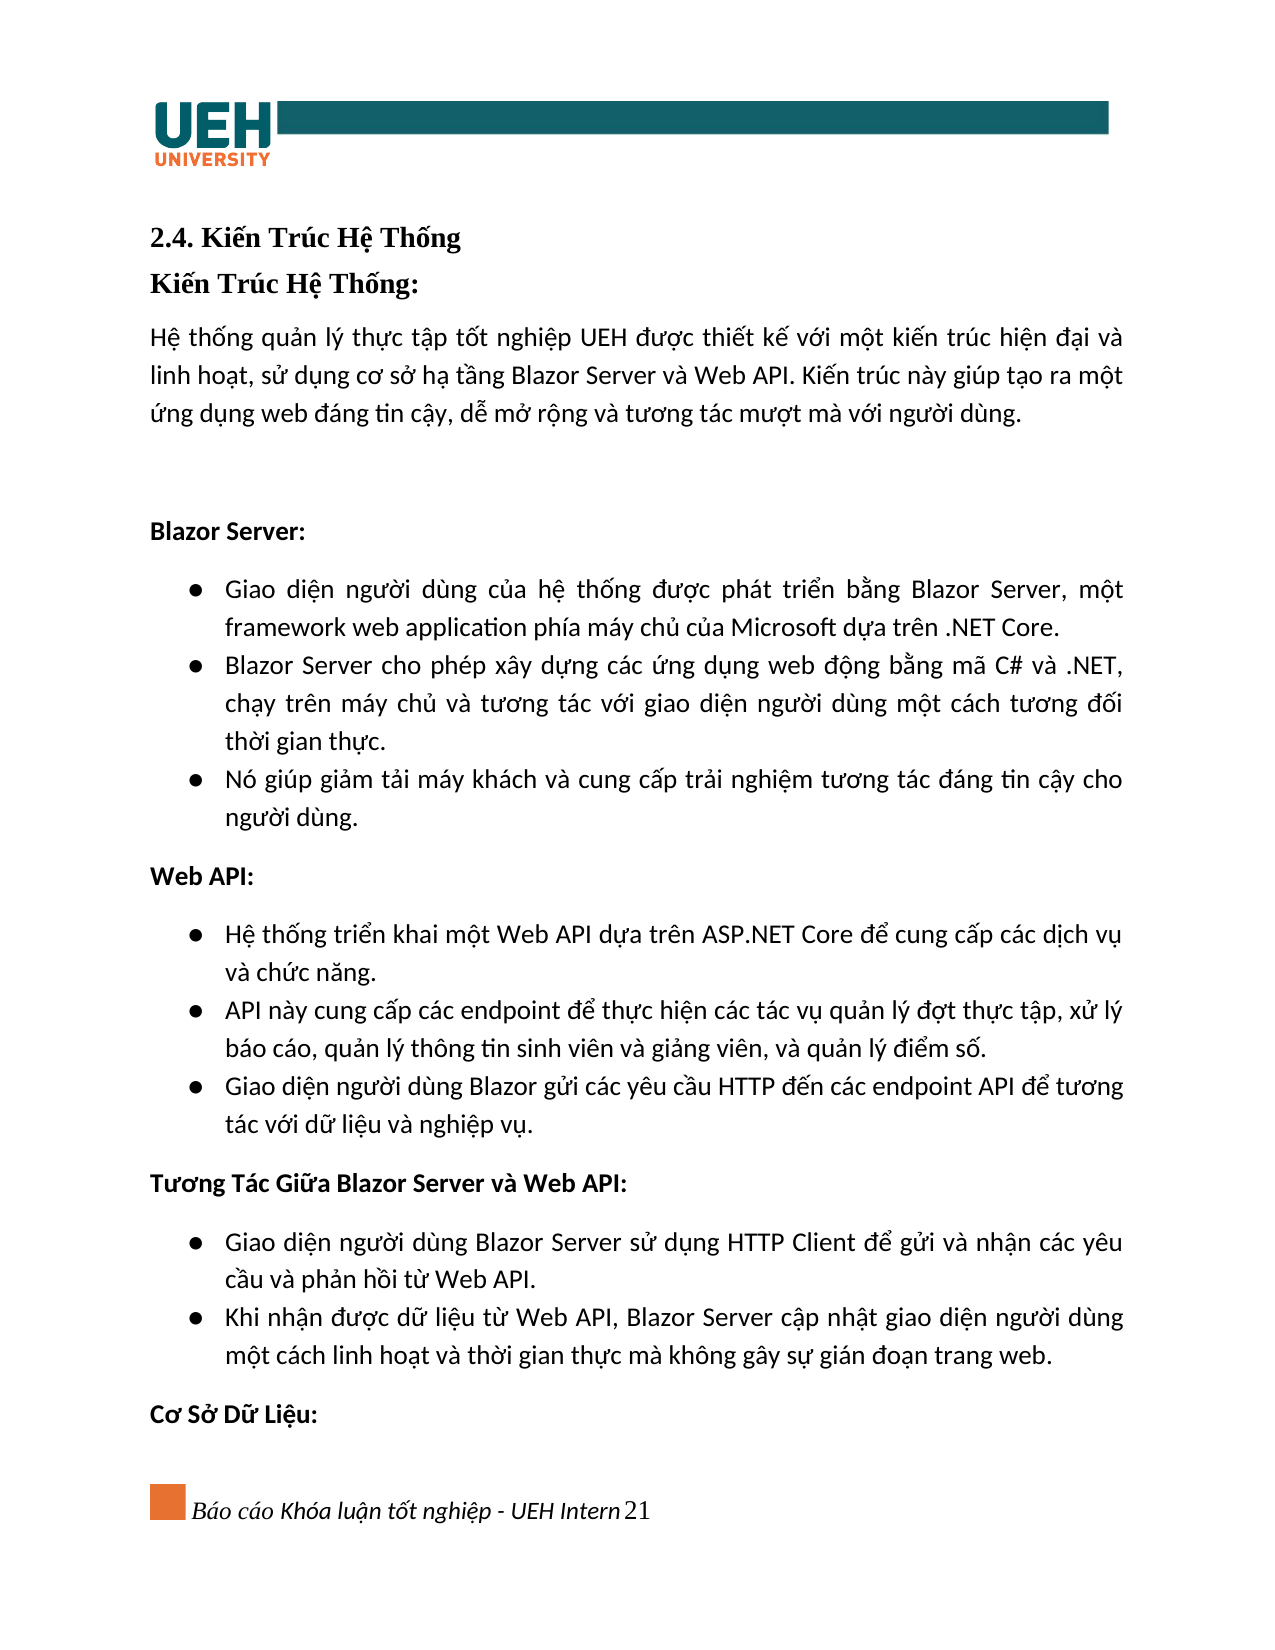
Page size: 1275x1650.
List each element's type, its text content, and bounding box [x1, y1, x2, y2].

text Tương Tác Giữa Blazor Server và Web API: [150, 1166, 1125, 1199]
list Giao diện người dùng Blazor gửi các yêu cầu HTTP đến các endpoint API để tương tác với dữ liệu và nghiệp vụ. [187, 1069, 1125, 1140]
list Nó giúp giảm tải máy khách và cung cấp trải nghiệm tương tác đáng tin cậy cho người dùng. [187, 762, 1125, 833]
list Blazor Server cho phép xây dựng các ứng dụng web động bằng mã C# và .NET, chạy trên máy chủ và tương tác với giao diện người dùng một cách tương đối thời gian thực. [187, 648, 1125, 757]
text Blazor Server: [150, 514, 1125, 547]
list API này cung cấp các endpoint để thực hiện các tác vụ quản lý đợt thực tập, xử lý báo cáo, quản lý thông tin sinh viên và giảng viên, và quản lý điểm số. [187, 993, 1125, 1064]
picture [150, 95, 1109, 174]
list Khi nhận được dữ liệu từ Web API, Blazor Server cập nhật giao diện người dùng một cách linh hoạt và thời gian thực mà không gây sự gián đoạn trang web. [187, 1301, 1125, 1371]
subtitle Kiến Trúc Hệ Thống: [150, 266, 1125, 300]
text Web API: [150, 859, 1125, 892]
subtitle 2.4. Kiến Trúc Hệ Thống [150, 220, 1125, 254]
text Cơ Sở Dữ Liệu: [150, 1397, 1125, 1430]
list Hệ thống triển khai một Web API dựa trên ASP.NET Core để cung cấp các dịch vụ và chức năng. [187, 918, 1125, 988]
list Giao diện người dùng Blazor Server sử dụng HTTP Client để gửi và nhận các yêu cầu và phản hồi từ Web API. [187, 1225, 1125, 1296]
list Giao diện người dùng của hệ thống được phát triển bằng Blazor Server, một framework web application phía máy chủ của Microsoft dựa trên .NET Core. [187, 573, 1125, 643]
text Hệ thống quản lý thực tập tốt nghiệp UEH được thiết kế với một kiến trúc hiện đại và linh hoạt, sử dụng cơ sở hạ tầng Blazor Server và Web API. Kiến trúc này giúp tạo ra một ứng dụng web đáng tin cậy, dễ mở rộng và tương tác mượt mà với người dùng. [150, 321, 1125, 429]
picture [150, 1484, 186, 1520]
